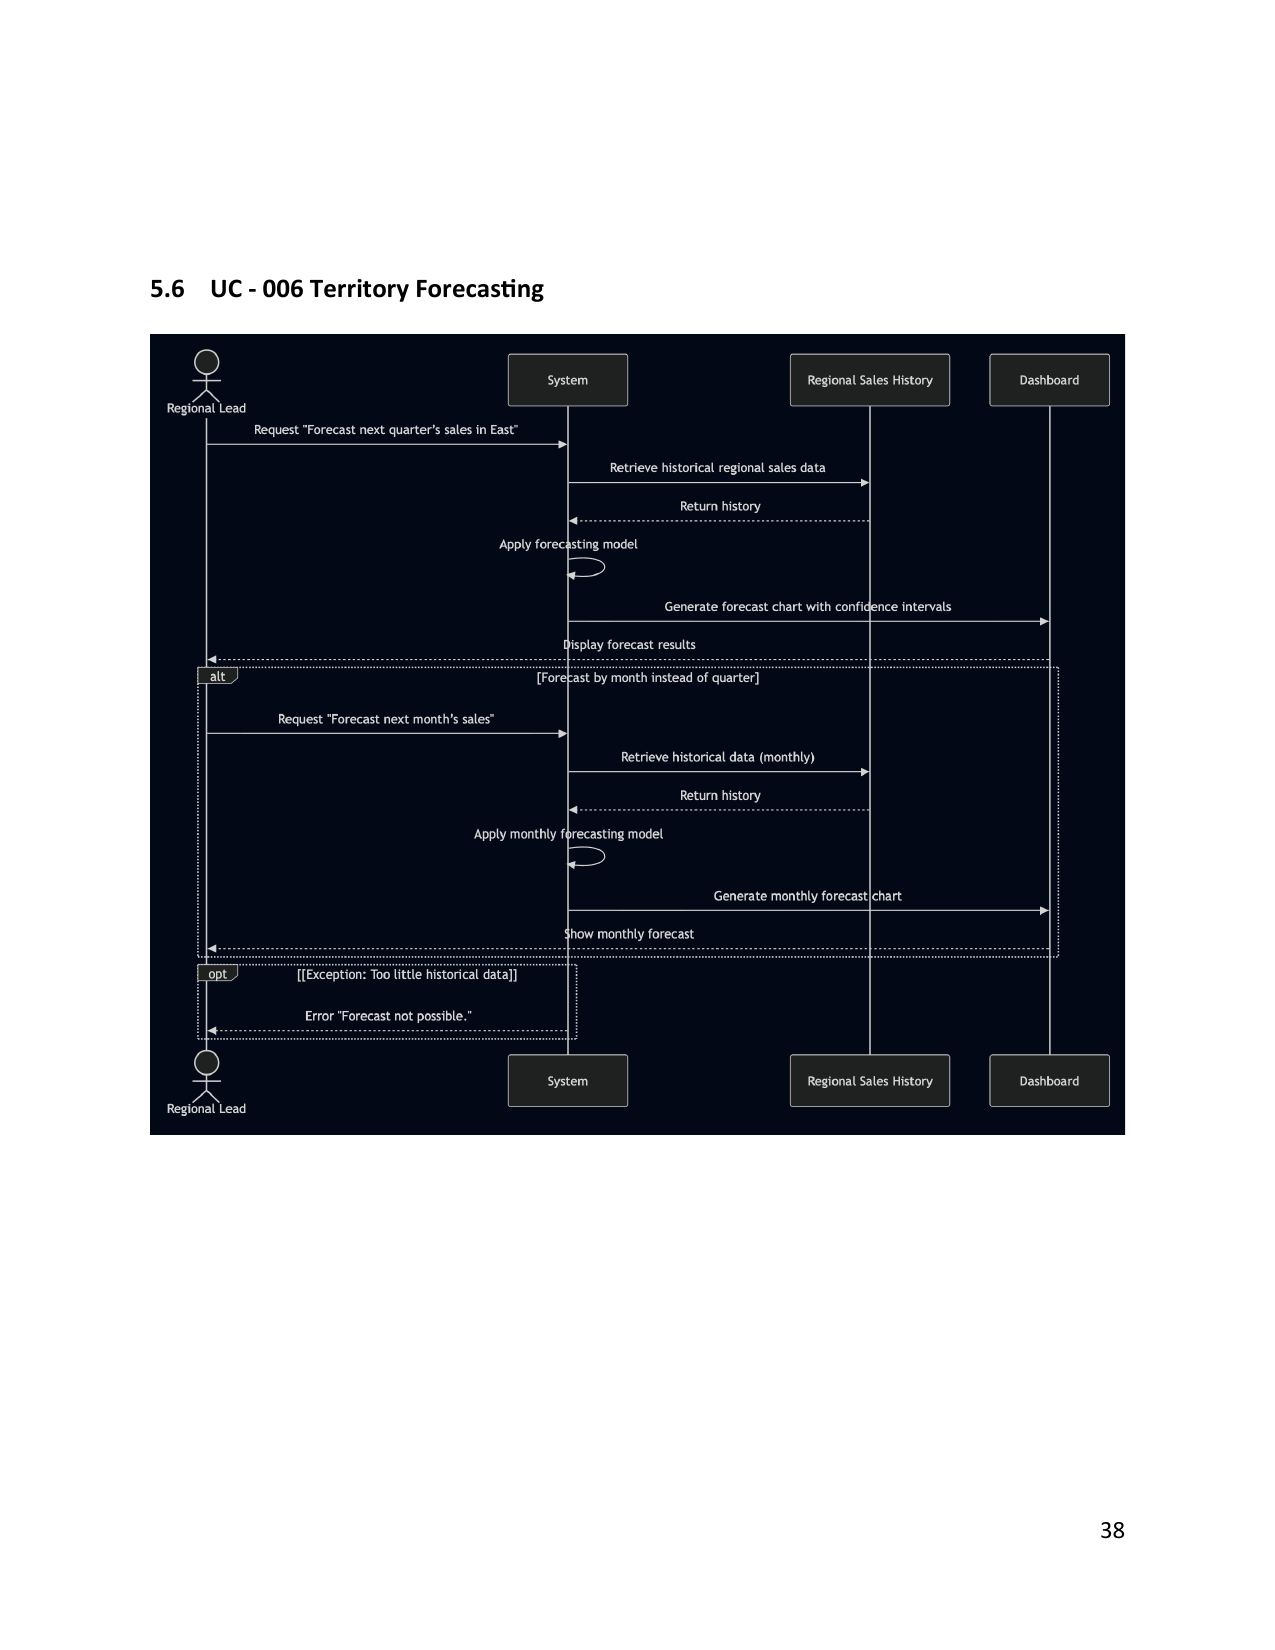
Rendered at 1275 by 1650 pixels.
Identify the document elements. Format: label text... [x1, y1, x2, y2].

subtitle UC - 006 Territory Forecasting [150, 271, 1125, 304]
picture [150, 334, 1125, 1135]
